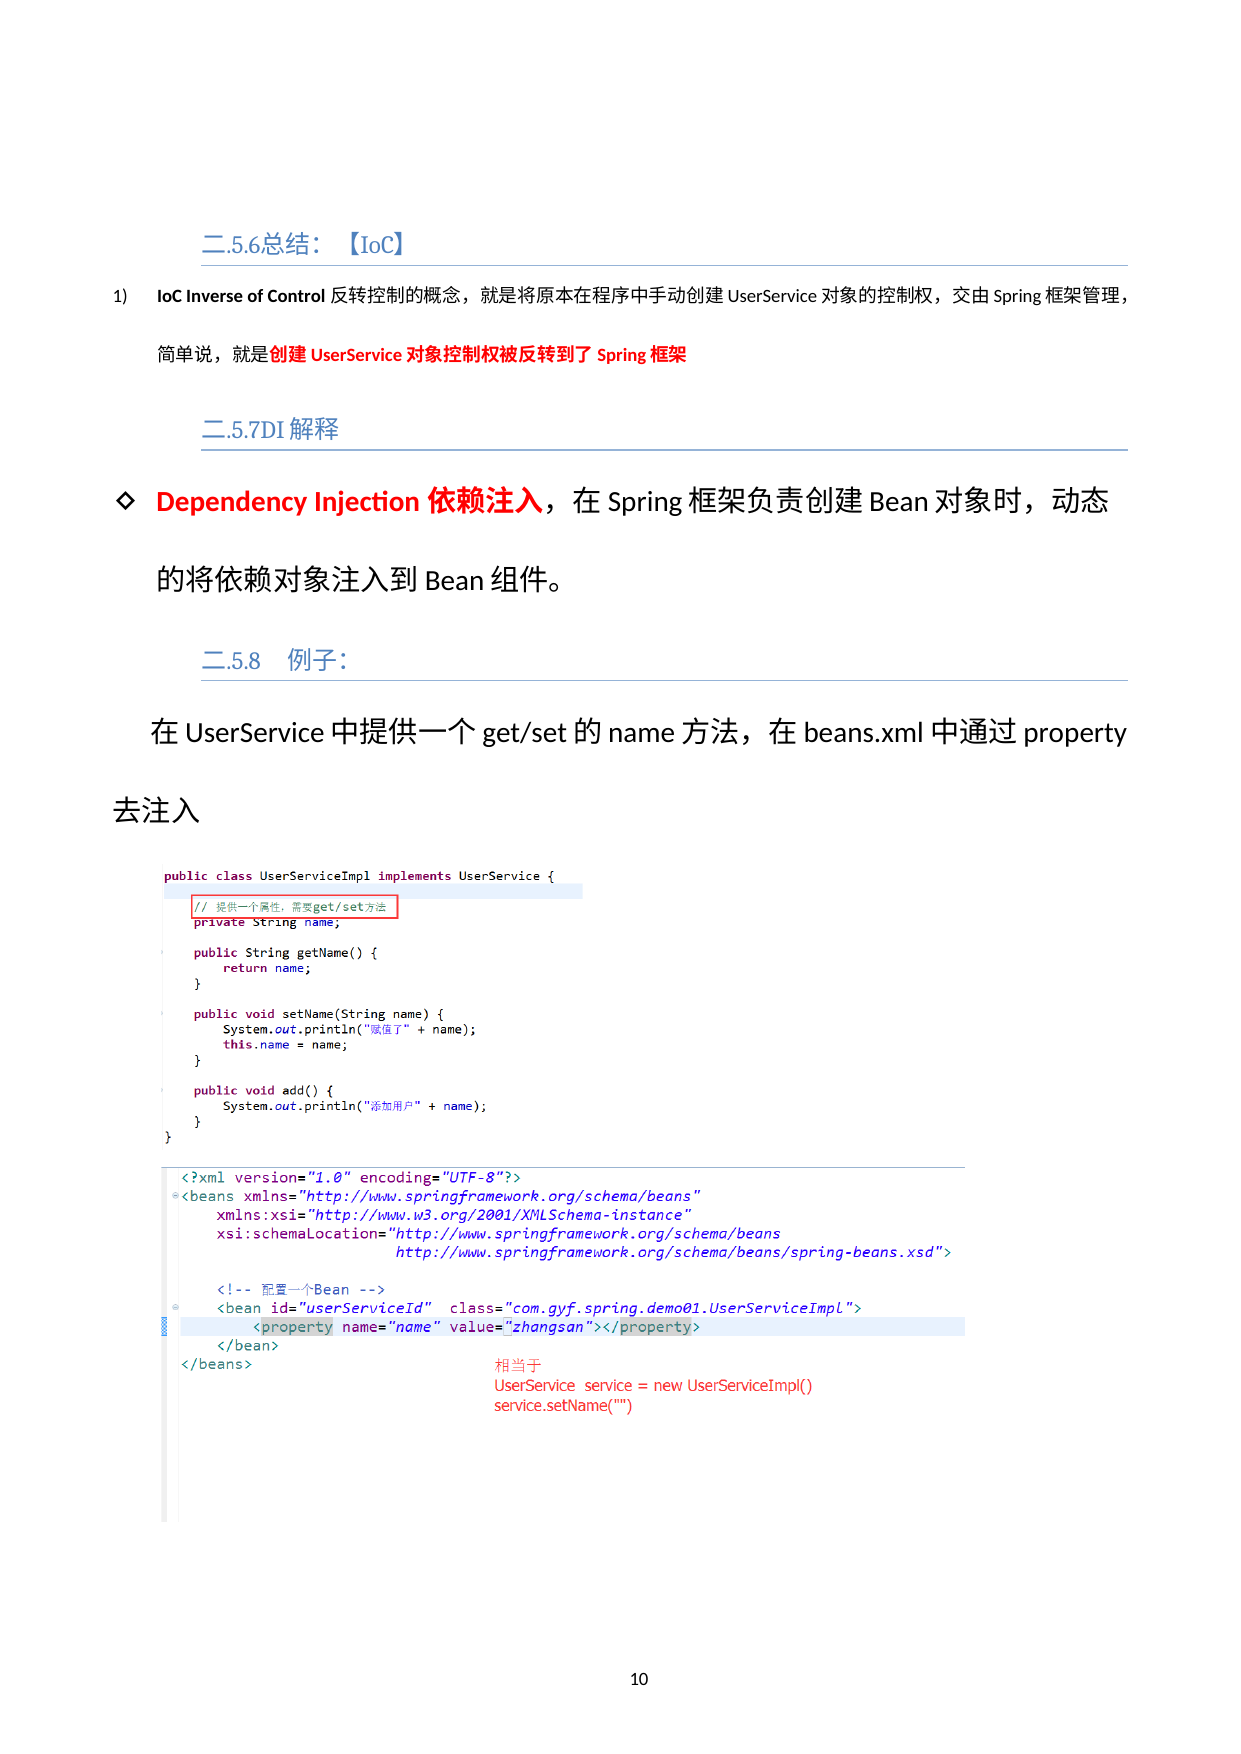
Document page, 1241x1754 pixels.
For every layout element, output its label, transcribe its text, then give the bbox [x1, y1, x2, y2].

table_cell [113, 1166, 1000, 1523]
picture [161, 1167, 965, 1522]
subtitle 例子： [201, 638, 1128, 680]
subtitle 总结：【IoC】 [201, 223, 1128, 265]
list IoC Inverse of Control 反转控制的概念，就是将原本在程序中手动创建UserService对象的控制权，交由Spring框架管理，简单说，就是创建UserService对象控制权被反转到了Spring框架 [112, 274, 1128, 373]
table_header [113, 849, 1000, 1166]
picture [161, 864, 583, 1150]
text 在UserService中提供一个get/set的name方法，在beans.xml中通过property去注入 [112, 690, 1128, 848]
list Dependency Injection 依赖注入，在Spring框架负责创建Bean对象时，动态的将依赖对象注入到Bean组件。 [112, 459, 1128, 618]
subtitle DI解释 [201, 408, 1128, 449]
